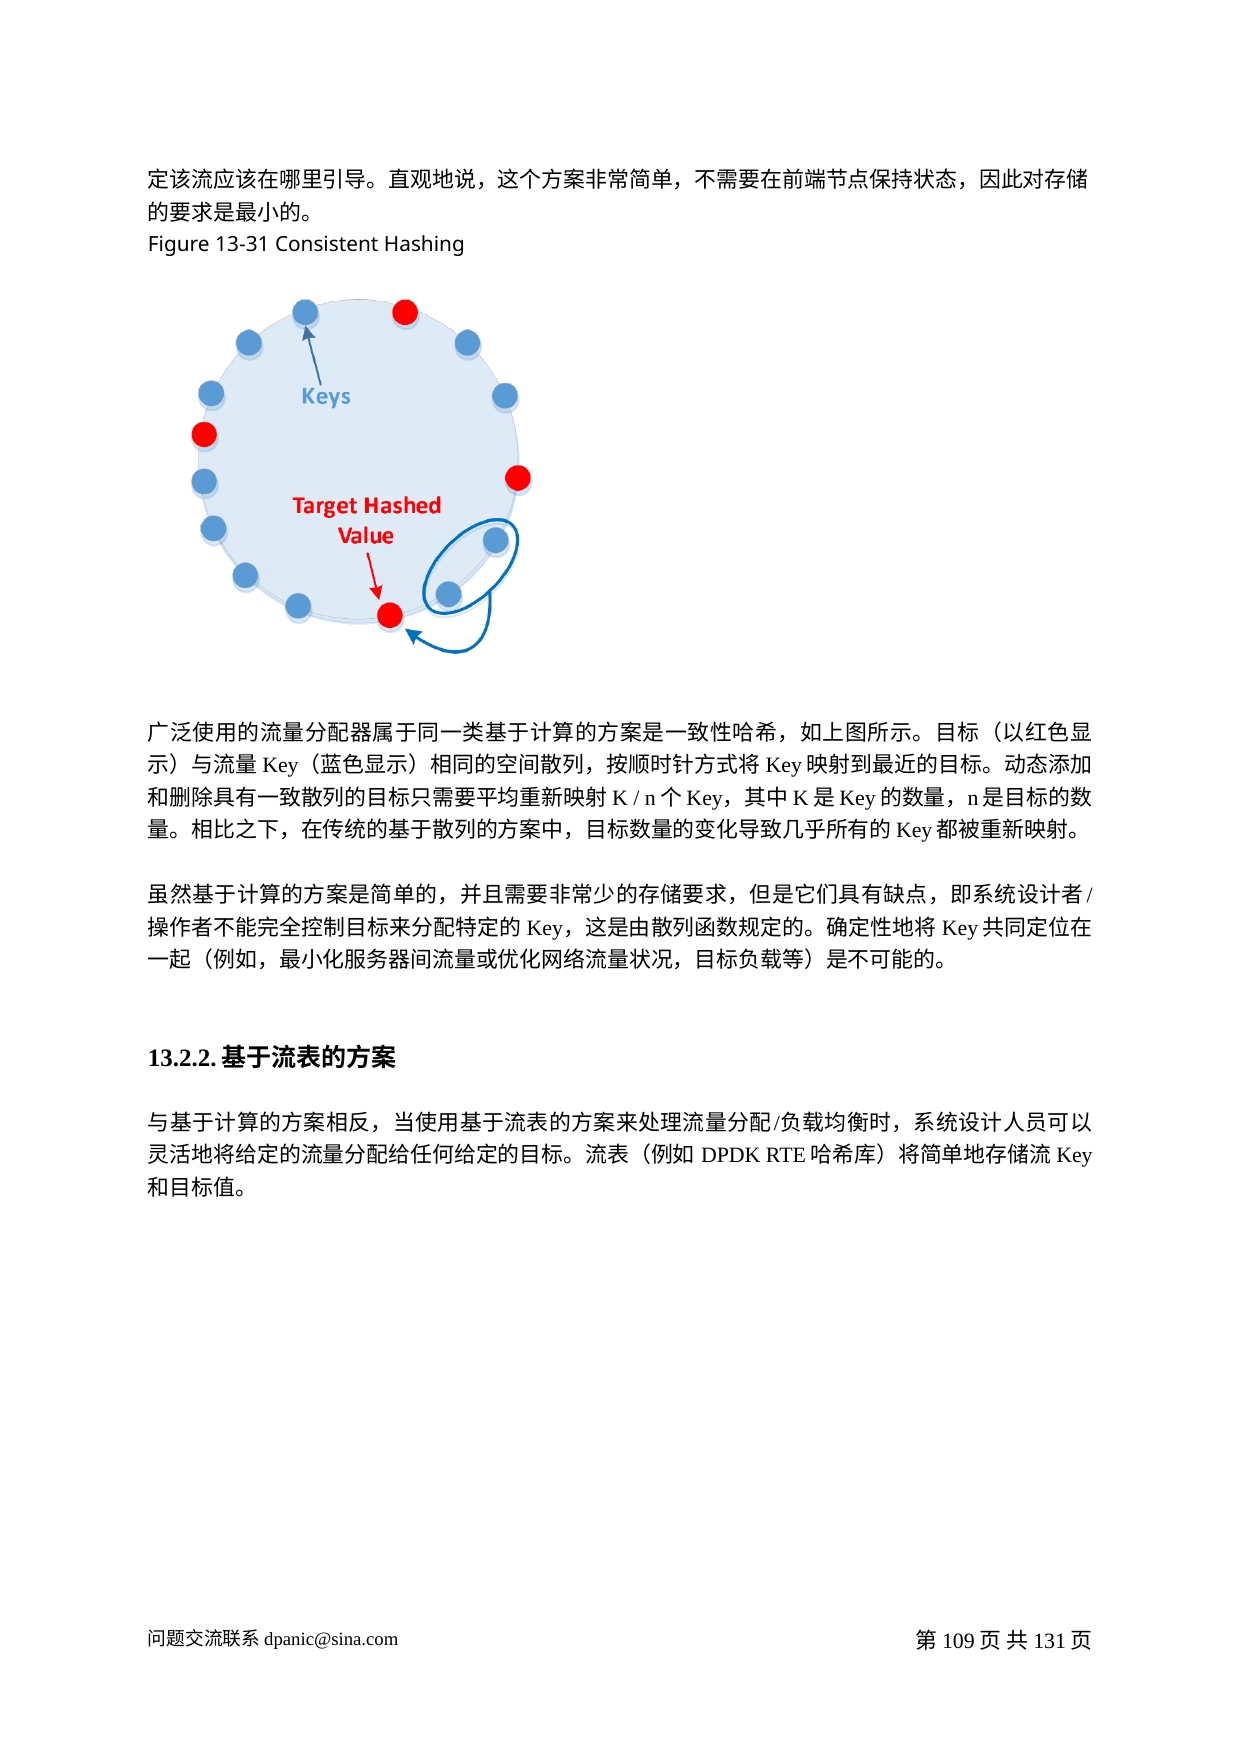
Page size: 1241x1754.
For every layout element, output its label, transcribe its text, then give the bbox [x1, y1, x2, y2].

text 广泛使用的流量分配器属于同一类基于计算的方案是一致性哈希，如上图所示。目标（以红色显示）与流量Key（蓝色显示）相同的空间散列，按顺时针方式将Key映射到最近的目标。动态添加和删除具有一致散列的目标只需要平均重新映射K / n个Key，其中K是Key的数量，n是目标的数量。相比之下，在传统的基于散列的方案中，目标数量的变化导致几乎所有的Key都被重新映射。 [148, 714, 1092, 844]
subtitle 基于流表的方案 [148, 1023, 1092, 1088]
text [148, 162, 1092, 227]
picture [147, 259, 576, 708]
text 虽然基于计算的方案是简单的，并且需要非常少的存储要求，但是它们具有缺点，即系统设计者/操作者不能完全控制目标来分配特定的Key，这是由散列函数规定的。确定性地将Key共同定位在一起（例如，最小化服务器间流量或优化网络流量状况，目标负载等）是不可能的。 [148, 877, 1092, 974]
text 与基于计算的方案相反，当使用基于流表的方案来处理流量分配/负载均衡时，系统设计人员可以灵活地将给定的流量分配给任何给定的目标。流表（例如DPDK RTE哈希库）将简单地存储流Key和目标值。 [148, 1104, 1092, 1202]
